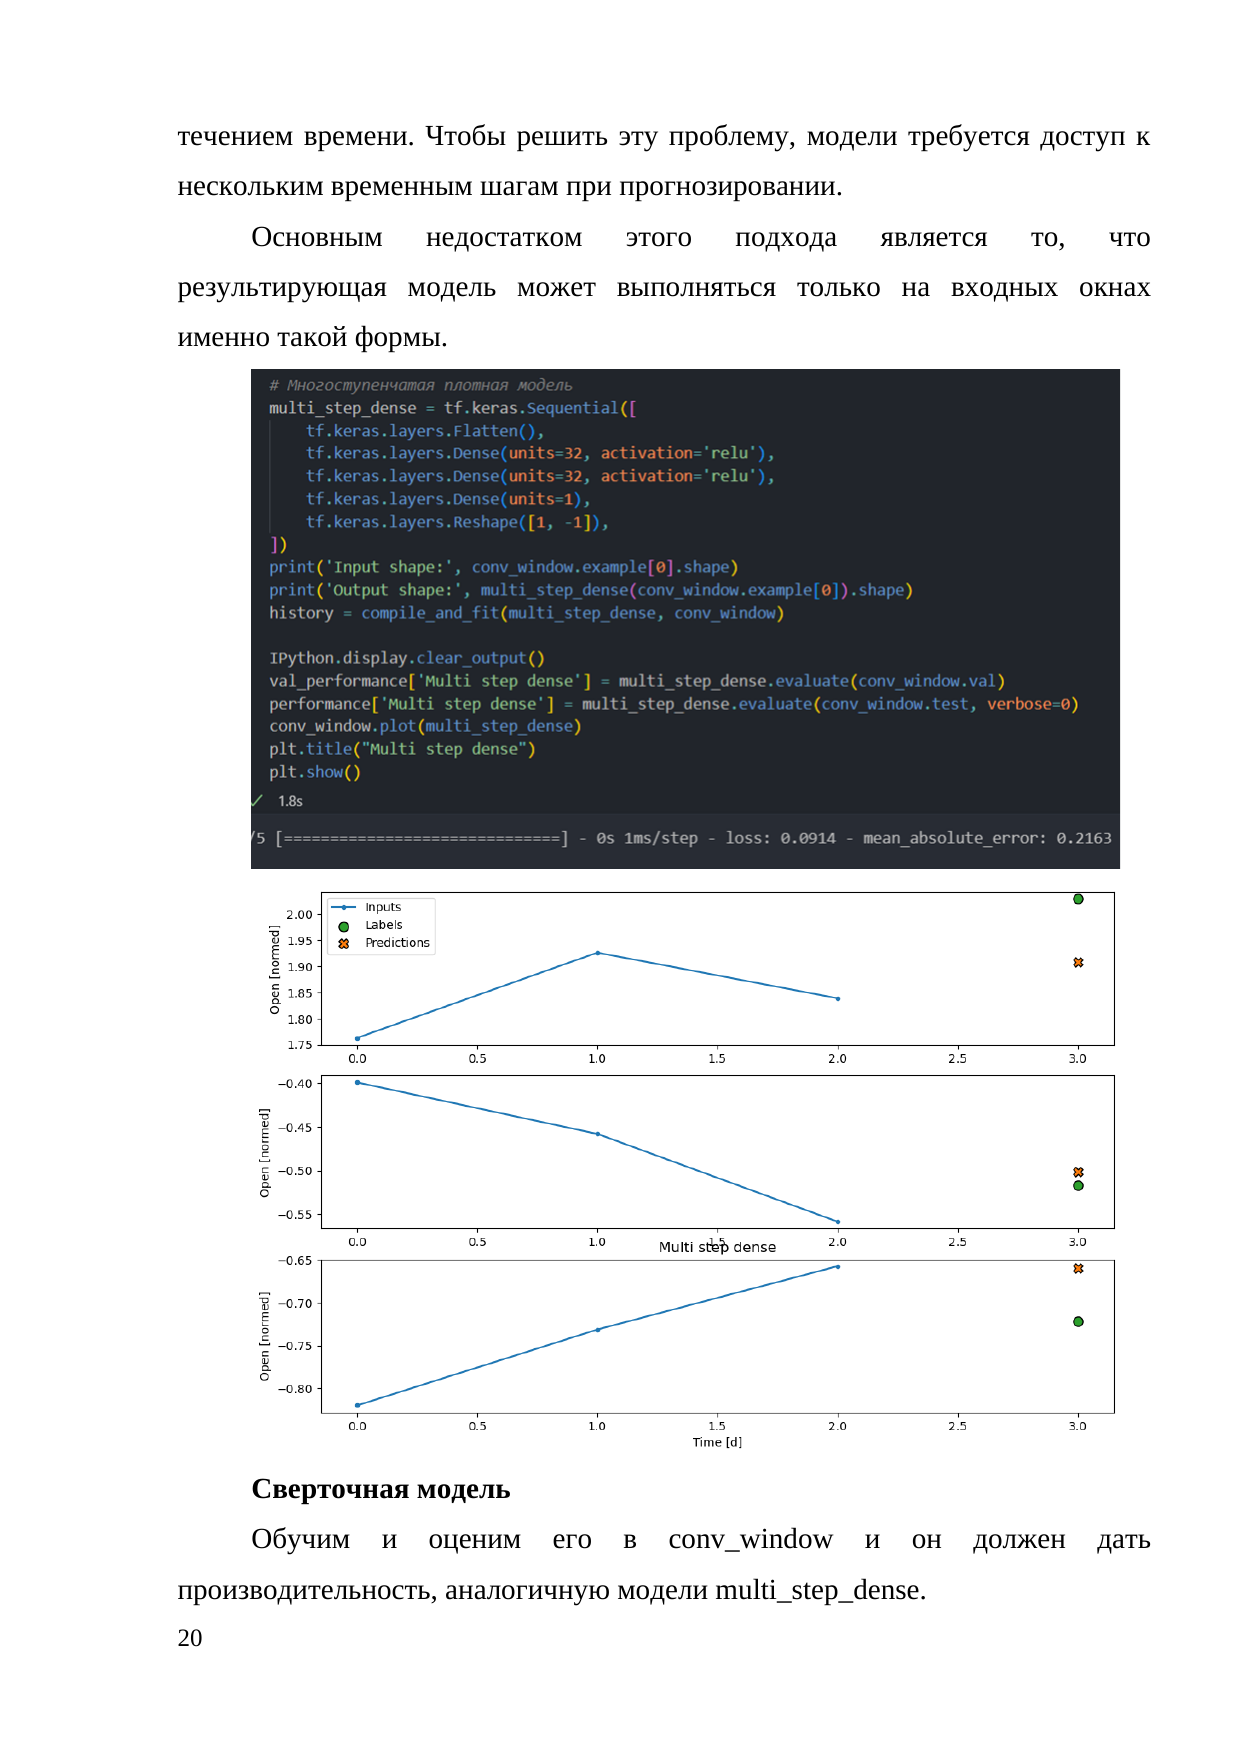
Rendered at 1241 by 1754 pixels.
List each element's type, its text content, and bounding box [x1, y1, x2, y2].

text Сверточная модель [177, 1471, 1152, 1505]
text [177, 118, 1152, 202]
text Обучим и оценим его в conv_window и он должен дать производительность, аналогичную модели multi_step_dense. [177, 1522, 1152, 1605]
picture [251, 883, 1121, 1457]
picture [251, 369, 1121, 869]
text Основным недостатком этого подхода является то, что результирующая модель может выполняться только на входных окнах именно такой формы. [177, 219, 1152, 353]
